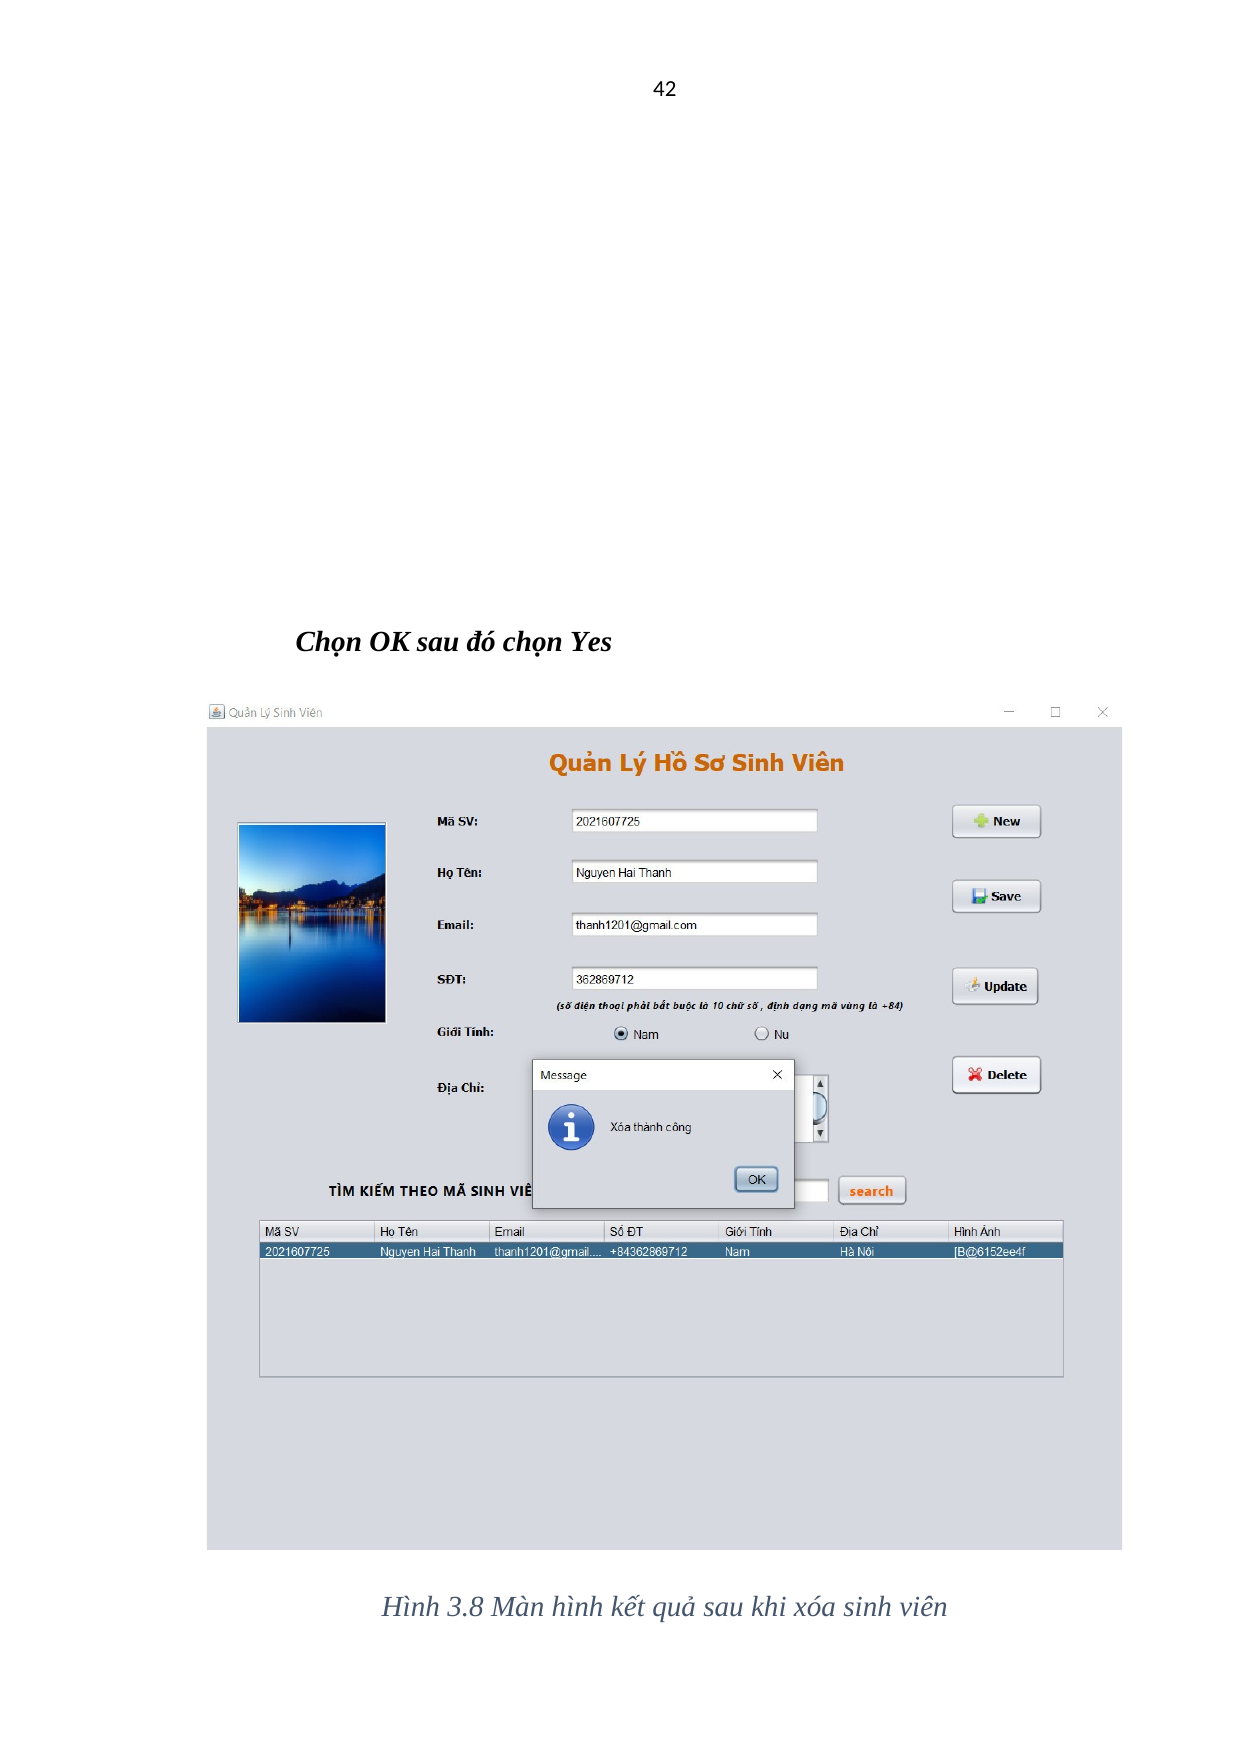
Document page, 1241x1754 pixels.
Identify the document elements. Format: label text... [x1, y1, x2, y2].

text Chọn OK sau đó chọn Yes [295, 624, 1122, 658]
picture [206, 700, 1123, 1550]
text Hình 3.8 Màn hình kết quả sau khi xóa sinh viên [207, 1589, 1122, 1622]
